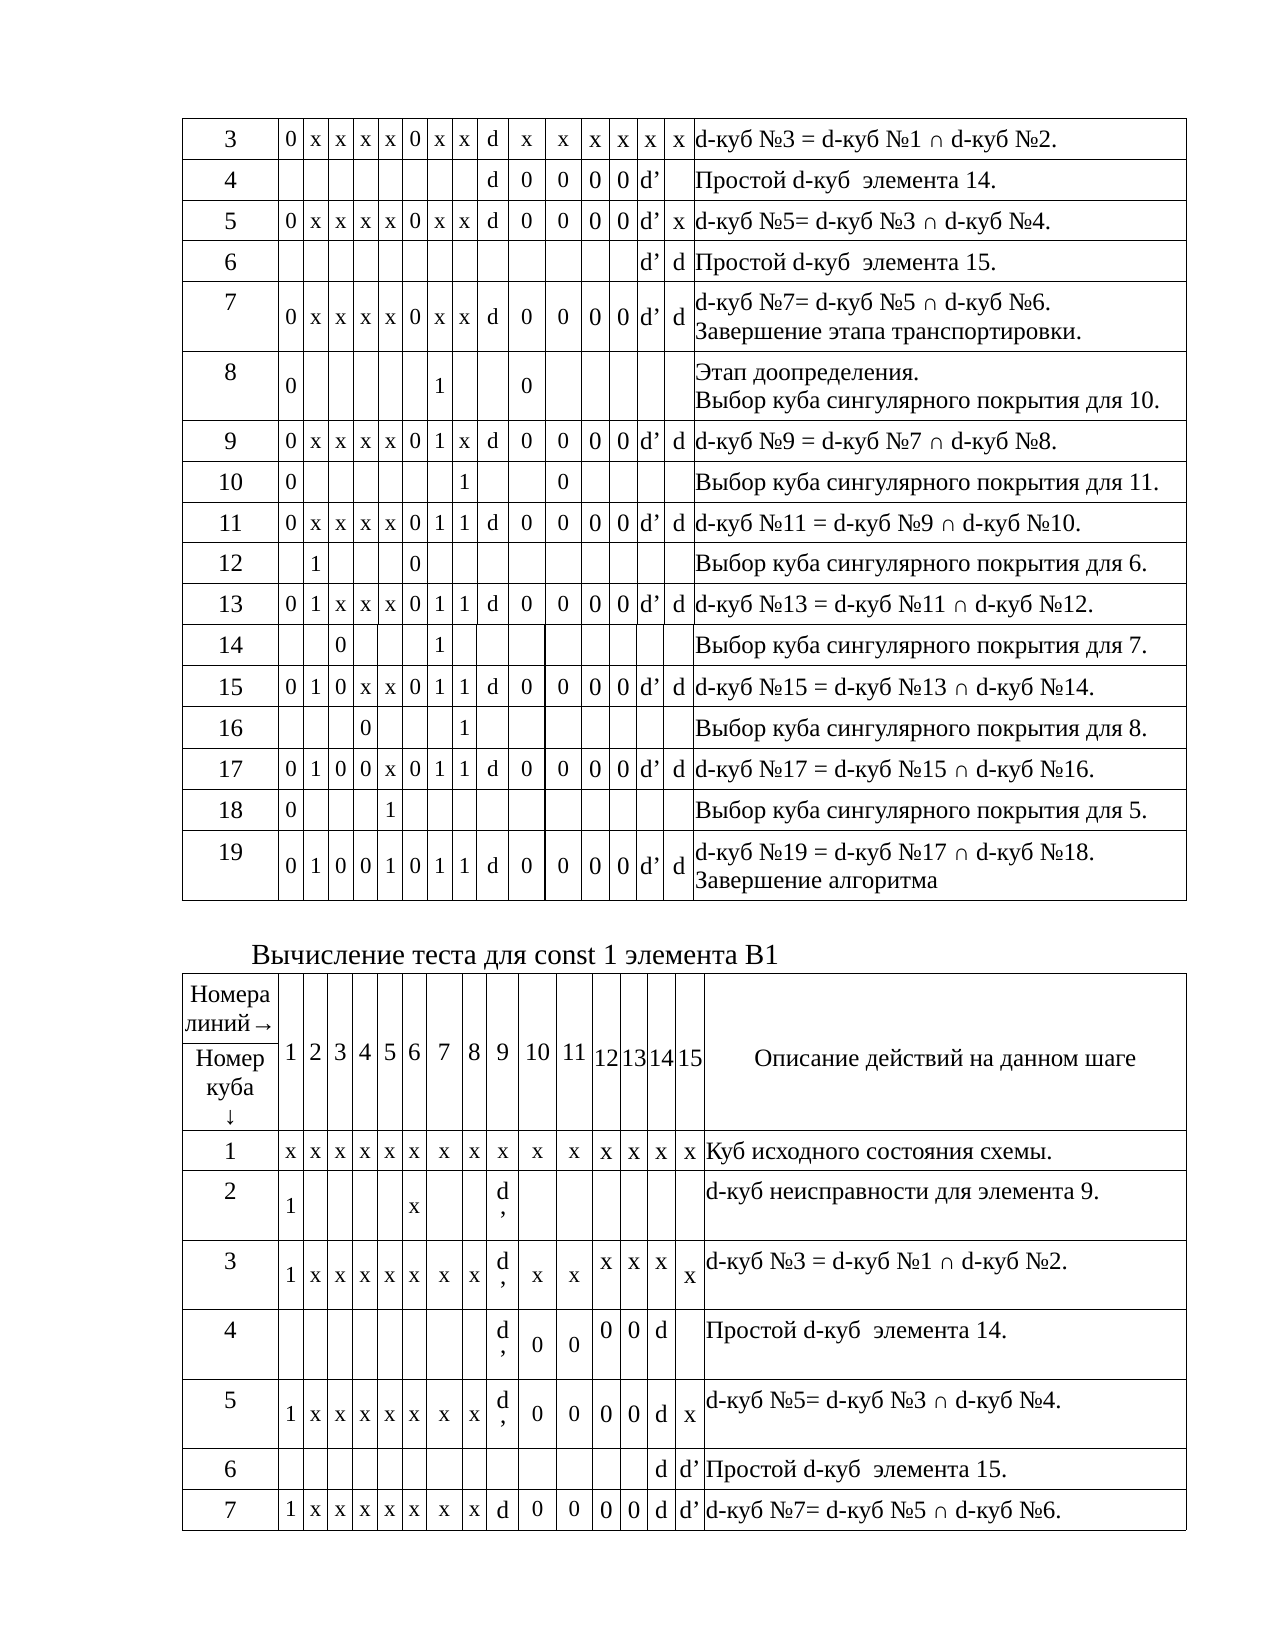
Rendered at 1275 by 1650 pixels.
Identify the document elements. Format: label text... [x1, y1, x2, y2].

table_cell [610, 790, 636, 830]
table_cell [621, 1449, 647, 1489]
table_cell [557, 1449, 592, 1489]
table_cell d-куб №11 = d-куб №9 ∩ d-куб №10. [695, 503, 1186, 542]
table_cell 0 [279, 352, 303, 420]
table_cell [509, 543, 545, 583]
table_header 1 [279, 974, 303, 1129]
table_cell [354, 352, 378, 420]
table_cell 0 [279, 584, 303, 624]
table_cell [463, 1171, 486, 1240]
table_cell 0 [519, 1490, 556, 1529]
table_cell 1 [279, 1241, 303, 1309]
table_cell x [354, 421, 378, 461]
table_cell [328, 1171, 352, 1240]
table_cell 1 [453, 749, 476, 789]
table_cell [676, 1310, 704, 1379]
table_cell [610, 462, 637, 501]
table_cell x [304, 1131, 327, 1170]
table_cell [665, 462, 694, 501]
table_cell 9 [183, 421, 278, 461]
table_cell [453, 543, 477, 583]
table_cell x [304, 119, 328, 159]
table_cell 0 [279, 790, 303, 830]
table_cell [304, 241, 328, 281]
table_cell d-куб неисправности для элемента 9. [705, 1171, 1186, 1240]
table_cell x [463, 1131, 486, 1170]
table_cell [582, 707, 609, 747]
table_cell x [354, 503, 378, 542]
table_cell d [665, 503, 694, 542]
table_cell x [428, 201, 452, 240]
table_cell 1 [304, 749, 328, 789]
table_cell x [354, 666, 377, 706]
table_cell 7 [183, 1490, 278, 1529]
table_cell d-куб №9 = d-куб №7 ∩ d-куб №8. [695, 421, 1186, 461]
table_cell [610, 707, 636, 747]
table_cell x [427, 1380, 462, 1448]
table_cell x [428, 119, 452, 159]
table_cell x [353, 1380, 377, 1448]
table_header 7 [427, 974, 462, 1129]
table_cell 11 [183, 503, 278, 542]
table_cell Простой d-куб элемента 15. [695, 241, 1186, 281]
table_cell x [648, 1131, 675, 1170]
table_cell [546, 707, 581, 747]
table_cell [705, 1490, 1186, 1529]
table_cell x [304, 503, 328, 542]
table_cell Простой d-куб элемента 15. [705, 1449, 1186, 1489]
table_cell 0 [546, 584, 581, 624]
table_cell [582, 241, 609, 281]
table_cell d’ [638, 282, 664, 351]
table_cell [279, 160, 303, 199]
table_cell d’ [638, 503, 664, 542]
table_cell [329, 707, 353, 747]
table_cell 0 [403, 666, 427, 706]
table_cell [509, 707, 544, 747]
table_cell x [676, 1241, 704, 1309]
table_cell [329, 462, 353, 501]
table_cell [664, 625, 693, 665]
table_cell Выбор куба сингулярного покрытия для 8. [694, 707, 1186, 747]
table_cell [354, 625, 377, 665]
table_header [648, 974, 675, 1043]
table_cell 0 [509, 201, 545, 240]
table_cell [610, 625, 636, 665]
table_cell [453, 241, 477, 281]
table_cell 0 [279, 201, 303, 240]
table_cell 7 [183, 282, 278, 351]
table_cell [329, 241, 353, 281]
table_cell 1 [304, 831, 328, 900]
table_cell d’ [638, 160, 664, 199]
table_cell 3 [183, 1241, 278, 1309]
table_cell x [329, 421, 353, 461]
table_cell 1 [378, 831, 402, 900]
table_cell d’ [487, 1241, 518, 1309]
table_cell [403, 160, 427, 199]
table_cell [546, 352, 581, 420]
table_cell x [403, 1380, 426, 1448]
table_cell d [665, 421, 694, 461]
table_cell x [453, 201, 477, 240]
table_cell 0 [610, 831, 636, 900]
table_cell [546, 625, 581, 665]
table_cell 1 [428, 352, 452, 420]
table_cell d-куб №3 = d-куб №1 ∩ d-куб №2. [705, 1241, 1186, 1309]
table_cell 0 [279, 503, 303, 542]
table_cell [676, 1171, 704, 1240]
table_cell [379, 241, 402, 281]
table_cell [665, 543, 694, 583]
table_cell 5 [183, 1380, 278, 1448]
table_cell x [329, 503, 353, 542]
table_cell d [478, 160, 508, 199]
table_cell [428, 707, 452, 747]
table_cell x [453, 282, 477, 351]
table_cell [304, 1449, 327, 1489]
table_cell Выбор куба сингулярного покрытия для 7. [694, 625, 1186, 665]
table_cell [378, 1171, 402, 1240]
table_cell [582, 352, 609, 420]
table_cell x [593, 1241, 620, 1309]
table_cell x [354, 584, 378, 624]
table_header [705, 974, 1186, 1043]
table_cell x [378, 1380, 402, 1448]
table_cell [329, 160, 353, 199]
table_cell [478, 352, 508, 420]
table_cell d [478, 421, 508, 461]
table_cell [428, 160, 452, 199]
table_cell x [463, 1241, 486, 1309]
table_cell x [428, 282, 452, 351]
table_cell [638, 352, 664, 420]
table_cell [354, 462, 378, 501]
table_cell x [304, 421, 328, 461]
table_cell d-куб №5= d-куб №3 ∩ d-куб №4. [695, 201, 1186, 240]
table_cell 0 [329, 666, 353, 706]
table_cell 0 [546, 666, 581, 706]
table_cell [453, 625, 476, 665]
table_cell x [403, 1171, 426, 1240]
table_cell [478, 543, 508, 583]
table_cell 0 [509, 831, 544, 900]
table_cell [329, 790, 353, 830]
table_cell [610, 543, 637, 583]
table_cell Описание действий на данном шаге [705, 1043, 1186, 1129]
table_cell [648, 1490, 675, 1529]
table_cell 1 [428, 666, 452, 706]
table_cell x [304, 1490, 327, 1529]
table_cell 0 [546, 503, 581, 542]
table_cell 4 [183, 1310, 278, 1379]
table_cell [378, 1449, 402, 1489]
table_cell [477, 707, 508, 747]
table_cell [665, 160, 694, 199]
table_cell 1 [428, 421, 452, 461]
table_cell d-куб №7= d-куб №5 ∩ d-куб №6. Завершение этапа транспортировки. [695, 282, 1186, 351]
table_cell 0 [610, 584, 637, 624]
table_cell [379, 462, 402, 501]
table_cell 0 [582, 831, 609, 900]
table_cell 0 [279, 421, 303, 461]
table_cell x [557, 1131, 592, 1170]
table_cell x [487, 1131, 518, 1170]
table_cell 0 [593, 1380, 620, 1448]
table_cell 1 [453, 462, 477, 501]
table_cell Этап доопределения. Выбор куба сингулярного покрытия для 10. [695, 352, 1186, 420]
table_cell 0 [582, 421, 609, 461]
table_cell 0 [279, 119, 303, 159]
table_cell [637, 790, 663, 830]
table_cell 2 [183, 1171, 278, 1240]
table_cell x [304, 1241, 327, 1309]
table_cell 1 [428, 831, 452, 900]
table_cell 3 [183, 119, 278, 159]
table_cell Выбор куба сингулярного покрытия для 11. [695, 462, 1186, 501]
table_cell 1 [279, 1380, 303, 1448]
table_cell x [427, 1131, 462, 1170]
table_cell x [353, 1131, 377, 1170]
table_cell x [328, 1490, 352, 1529]
table_cell x [403, 1131, 426, 1170]
table_cell 0 [403, 749, 427, 789]
table_cell [593, 1171, 620, 1240]
table_cell 1 [453, 707, 476, 747]
table_cell [304, 790, 328, 830]
table_cell [378, 625, 402, 665]
table_cell x [403, 1490, 426, 1529]
table_cell [546, 241, 581, 281]
table_cell x [328, 1131, 352, 1170]
table_cell 18 [183, 790, 278, 830]
table_cell 12 [593, 1043, 620, 1129]
table_cell d [478, 119, 508, 159]
table_cell d [477, 666, 508, 706]
table_cell 6 [183, 1449, 278, 1489]
table_cell 1 [453, 831, 476, 900]
table_cell [279, 625, 303, 665]
table_cell 0 [546, 831, 581, 900]
table_header 11 [557, 974, 592, 1129]
table_cell [403, 1449, 426, 1489]
table_cell d’ [637, 831, 663, 900]
table_cell [582, 543, 609, 583]
table_cell d-куб №19 = d-куб №17 ∩ d-куб №18. Завершение алгоритма [694, 831, 1186, 900]
table_cell 0 [354, 707, 377, 747]
table_header 6 [403, 974, 426, 1129]
table_cell [478, 241, 508, 281]
table_cell 0 [546, 462, 581, 501]
table_cell x [379, 421, 402, 461]
table_cell d [478, 282, 508, 351]
table_cell 0 [509, 584, 545, 624]
table_cell 1 [428, 625, 452, 665]
table_cell 0 [519, 1380, 556, 1448]
table_cell x [279, 1131, 303, 1170]
table_cell d-куб №3 = d-куб №1 ∩ d-куб №2. [695, 119, 1186, 159]
table_cell [546, 543, 581, 583]
table_cell [463, 1449, 486, 1489]
table_cell x [665, 201, 694, 240]
table_cell [304, 352, 328, 420]
table_cell [329, 352, 353, 420]
table_cell x [546, 119, 581, 159]
table_cell 0 [509, 160, 545, 199]
table_cell [665, 352, 694, 420]
table_cell x [427, 1490, 462, 1529]
table_cell 15 [183, 666, 278, 706]
table_cell 0 [403, 421, 427, 461]
table_cell [304, 1171, 327, 1240]
table_cell [557, 1171, 592, 1240]
table_cell [378, 707, 402, 747]
table_cell [403, 790, 427, 830]
table_cell [463, 1310, 486, 1379]
table_cell x [354, 282, 378, 351]
table_cell 0 [403, 282, 427, 351]
table_cell x [328, 1380, 352, 1448]
table_cell 1 [279, 1490, 303, 1529]
table_cell 1 [378, 790, 402, 830]
table_cell 0 [329, 831, 353, 900]
table_cell 0 [403, 543, 427, 583]
table_cell 12 [183, 543, 278, 583]
table_cell 14 [648, 1043, 675, 1129]
table_cell 1 [428, 749, 452, 789]
table_cell [379, 352, 402, 420]
table_cell x [621, 1131, 647, 1170]
table_cell [637, 707, 663, 747]
table_cell d [477, 831, 508, 900]
table_cell [477, 625, 508, 665]
table_cell [487, 1449, 518, 1489]
table_cell x [378, 1241, 402, 1309]
table_cell d’ [637, 666, 663, 706]
table_cell d’ [487, 1380, 518, 1448]
table_cell [546, 790, 581, 830]
table_cell 0 [593, 1310, 620, 1379]
table_cell [637, 625, 663, 665]
table_cell [354, 160, 378, 199]
table_cell [477, 790, 508, 830]
table_cell [648, 1171, 675, 1240]
table_cell d’ [487, 1171, 518, 1240]
table_cell x [379, 503, 402, 542]
table_cell x [665, 119, 694, 159]
table_header 2 [304, 974, 327, 1129]
table_cell 0 [403, 119, 427, 159]
table_cell d-куб №13 = d-куб №11 ∩ d-куб №12. [695, 584, 1186, 624]
table_cell [427, 1449, 462, 1489]
table_cell x [379, 282, 402, 351]
table_cell x [329, 119, 353, 159]
table_header 10 [519, 974, 556, 1129]
table_cell [453, 790, 476, 830]
table_cell [509, 462, 545, 501]
table_cell x [353, 1241, 377, 1309]
table_cell [378, 1310, 402, 1379]
table_header Номера линий→ [183, 974, 278, 1043]
table_cell [354, 543, 378, 583]
table_cell [403, 241, 427, 281]
table_cell [453, 352, 477, 420]
table_cell [353, 1449, 377, 1489]
table_cell [610, 241, 637, 281]
table_cell [509, 790, 544, 830]
table_cell 1 [183, 1131, 278, 1170]
table_cell [304, 625, 328, 665]
table_cell [403, 625, 427, 665]
table_cell 0 [621, 1380, 647, 1448]
table_cell 0 [403, 584, 427, 624]
table_cell x [593, 1131, 620, 1170]
table_cell 1 [304, 666, 328, 706]
table_cell 1 [453, 584, 477, 624]
table_header 9 [487, 974, 518, 1129]
table_cell 0 [557, 1380, 592, 1448]
table_cell 1 [279, 1171, 303, 1240]
table_cell x [378, 666, 402, 706]
table_cell 0 [610, 160, 637, 199]
table_cell x [354, 119, 378, 159]
table_cell 0 [582, 160, 609, 199]
table_cell x [353, 1490, 377, 1529]
table_cell [403, 462, 427, 501]
table_cell x [648, 1241, 675, 1309]
table_cell 17 [183, 749, 278, 789]
table_cell 19 [183, 831, 278, 900]
table_cell [428, 543, 452, 583]
table_cell d [477, 749, 508, 789]
table_cell [329, 543, 353, 583]
table_cell d [478, 201, 508, 240]
table_cell [379, 543, 402, 583]
table_cell 0 [403, 201, 427, 240]
table_cell x [304, 1380, 327, 1448]
table_cell x [378, 1490, 402, 1529]
table_cell d [665, 282, 694, 351]
table_cell x [453, 119, 477, 159]
table_cell 0 [279, 282, 303, 351]
table_cell x [379, 584, 402, 624]
table_cell [304, 1310, 327, 1379]
table_cell d’ [487, 1490, 518, 1529]
table_cell 0 [279, 831, 303, 900]
table_cell [304, 462, 328, 501]
table_cell x [463, 1380, 486, 1448]
table_cell [379, 160, 402, 199]
table_cell 10 [183, 462, 278, 501]
table_cell d [478, 503, 508, 542]
table_cell 0 [519, 1310, 556, 1379]
table_cell 0 [329, 749, 353, 789]
table_cell 0 [509, 666, 544, 706]
table_cell [638, 543, 664, 583]
table_cell d [665, 241, 694, 281]
table_cell [428, 241, 452, 281]
table_cell [621, 1171, 647, 1240]
table_cell 0 [582, 749, 609, 789]
table_cell x [610, 119, 637, 159]
table_cell x [379, 201, 402, 240]
table_cell x [378, 1131, 402, 1170]
table_cell x [676, 1380, 704, 1448]
table_cell 0 [546, 160, 581, 199]
table_cell 1 [304, 543, 328, 583]
table_cell [509, 241, 545, 281]
table_cell 13 [183, 584, 278, 624]
table_header [593, 974, 620, 1043]
table_cell 0 [610, 749, 636, 789]
table_cell [582, 790, 609, 830]
table_cell 0 [621, 1310, 647, 1379]
table_cell [328, 1310, 352, 1379]
table_cell Простой d-куб элемента 14. [705, 1310, 1186, 1379]
table_cell 0 [279, 462, 303, 501]
table_cell 13 [621, 1043, 647, 1129]
table_cell x [519, 1241, 556, 1309]
table_cell x [519, 1131, 556, 1170]
table_cell [638, 462, 664, 501]
table_cell 0 [610, 421, 637, 461]
table_cell 0 [509, 352, 545, 420]
table_cell x [354, 201, 378, 240]
table_cell [593, 1449, 620, 1489]
table_cell 0 [557, 1310, 592, 1379]
table_cell [328, 1449, 352, 1489]
table_cell [279, 707, 303, 747]
table_cell 0 [610, 503, 637, 542]
table_cell 0 [509, 421, 545, 461]
table_cell 1 [453, 503, 477, 542]
table_cell d [664, 831, 693, 900]
table_cell 0 [403, 503, 427, 542]
table_cell [403, 352, 427, 420]
table_cell d-куб №17 = d-куб №15 ∩ d-куб №16. [694, 749, 1186, 789]
table_cell d-куб №15 = d-куб №13 ∩ d-куб №14. [694, 666, 1186, 706]
table_header 5 [378, 974, 402, 1129]
table_cell d’ [638, 584, 664, 624]
table_cell x [557, 1241, 592, 1309]
table_cell [519, 1449, 556, 1489]
table_cell 0 [610, 201, 637, 240]
table_cell Выбор куба сингулярного покрытия для 6. [695, 543, 1186, 583]
table_cell 0 [546, 749, 581, 789]
table_cell [478, 462, 508, 501]
table_cell x [304, 282, 328, 351]
table_cell [279, 1310, 303, 1379]
table_cell [304, 160, 328, 199]
table_cell [664, 707, 693, 747]
table_cell 0 [557, 1490, 592, 1529]
table_cell 1 [428, 503, 452, 542]
table_cell d’ [487, 1310, 518, 1379]
table_cell [453, 160, 477, 199]
table_cell x [453, 421, 477, 461]
table_cell [664, 790, 693, 830]
table_header [676, 974, 704, 1043]
table_cell 0 [329, 625, 353, 665]
table_cell x [621, 1241, 647, 1309]
table_cell [509, 625, 544, 665]
table_cell 1 [428, 584, 452, 624]
table_cell 16 [183, 707, 278, 747]
table_cell 0 [582, 584, 609, 624]
table_cell x [463, 1490, 486, 1529]
table_cell x [582, 119, 609, 159]
table_cell 0 [582, 201, 609, 240]
table_cell [279, 241, 303, 281]
table_cell d [664, 666, 693, 706]
table_cell 1 [453, 666, 476, 706]
table_cell 0 [403, 831, 427, 900]
table_cell 5 [183, 201, 278, 240]
table_cell [519, 1171, 556, 1240]
table_cell x [328, 1241, 352, 1309]
table_cell 0 [354, 831, 377, 900]
table_cell d [664, 749, 693, 789]
table_cell 0 [279, 666, 303, 706]
table_cell [354, 790, 377, 830]
table_cell 0 [582, 503, 609, 542]
table_cell [279, 1449, 303, 1489]
table_cell [354, 241, 378, 281]
table_header 4 [353, 974, 377, 1129]
table_cell Номер куба ↓ [183, 1044, 278, 1129]
table_cell d’ [638, 241, 664, 281]
table_cell 0 [509, 282, 545, 351]
table_cell 0 [610, 666, 636, 706]
table_cell d-куб №5= d-куб №3 ∩ d-куб №4. [705, 1380, 1186, 1448]
table_cell x [509, 119, 545, 159]
table_cell 1 [304, 584, 328, 624]
table_cell 0 [610, 282, 637, 351]
table_cell [279, 543, 303, 583]
table_cell x [427, 1241, 462, 1309]
table_cell 0 [279, 749, 303, 789]
table_cell d’ [638, 201, 664, 240]
table_cell [582, 462, 609, 501]
table_cell [582, 625, 609, 665]
table_cell [427, 1310, 462, 1379]
table_cell x [329, 282, 353, 351]
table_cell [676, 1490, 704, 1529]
table_cell 14 [183, 625, 278, 665]
table_cell d’ [637, 749, 663, 789]
table_cell x [676, 1131, 704, 1170]
table_header 3 [328, 974, 352, 1129]
table_cell d’ [638, 421, 664, 461]
table_cell d [648, 1310, 675, 1379]
table_header [621, 974, 647, 1043]
table_cell d’ [676, 1449, 704, 1489]
table_cell 0 [582, 282, 609, 351]
table_cell Выбор куба сингулярного покрытия для 5. [694, 790, 1186, 830]
table_cell [403, 707, 427, 747]
table_cell x [403, 1241, 426, 1309]
table_cell 0 [582, 666, 609, 706]
table_cell 0 [546, 282, 581, 351]
table_cell [403, 1310, 426, 1379]
table_cell [353, 1171, 377, 1240]
table_cell x [329, 201, 353, 240]
table_cell x [304, 201, 328, 240]
table_cell [304, 707, 328, 747]
table_cell d [478, 584, 508, 624]
table_cell 15 [676, 1043, 704, 1129]
table_cell [428, 462, 452, 501]
table_cell x [329, 584, 353, 624]
table_cell Простой d-куб элемента 14. [695, 160, 1186, 199]
table_cell 8 [183, 352, 278, 420]
table_cell d [648, 1449, 675, 1489]
table_cell 0 [354, 749, 377, 789]
table_cell x [638, 119, 664, 159]
table_cell 6 [183, 241, 278, 281]
table_cell 0 [593, 1490, 620, 1529]
table_cell d [665, 584, 694, 624]
table_cell [353, 1310, 377, 1379]
table_cell [427, 1171, 462, 1240]
table_cell 0 [546, 421, 581, 461]
table_cell d [648, 1380, 675, 1448]
table_cell 0 [509, 749, 544, 789]
table_cell 4 [183, 160, 278, 199]
table_cell 0 [509, 503, 545, 542]
table_cell [610, 352, 637, 420]
table_header 8 [463, 974, 486, 1129]
text Вычисление теста для const 1 элемента В1 [177, 937, 1186, 971]
table_cell x [379, 119, 402, 159]
table_cell [428, 790, 452, 830]
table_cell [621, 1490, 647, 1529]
table_cell x [378, 749, 402, 789]
table_cell 0 [546, 201, 581, 240]
table_cell Куб исходного состояния схемы. [705, 1131, 1186, 1170]
